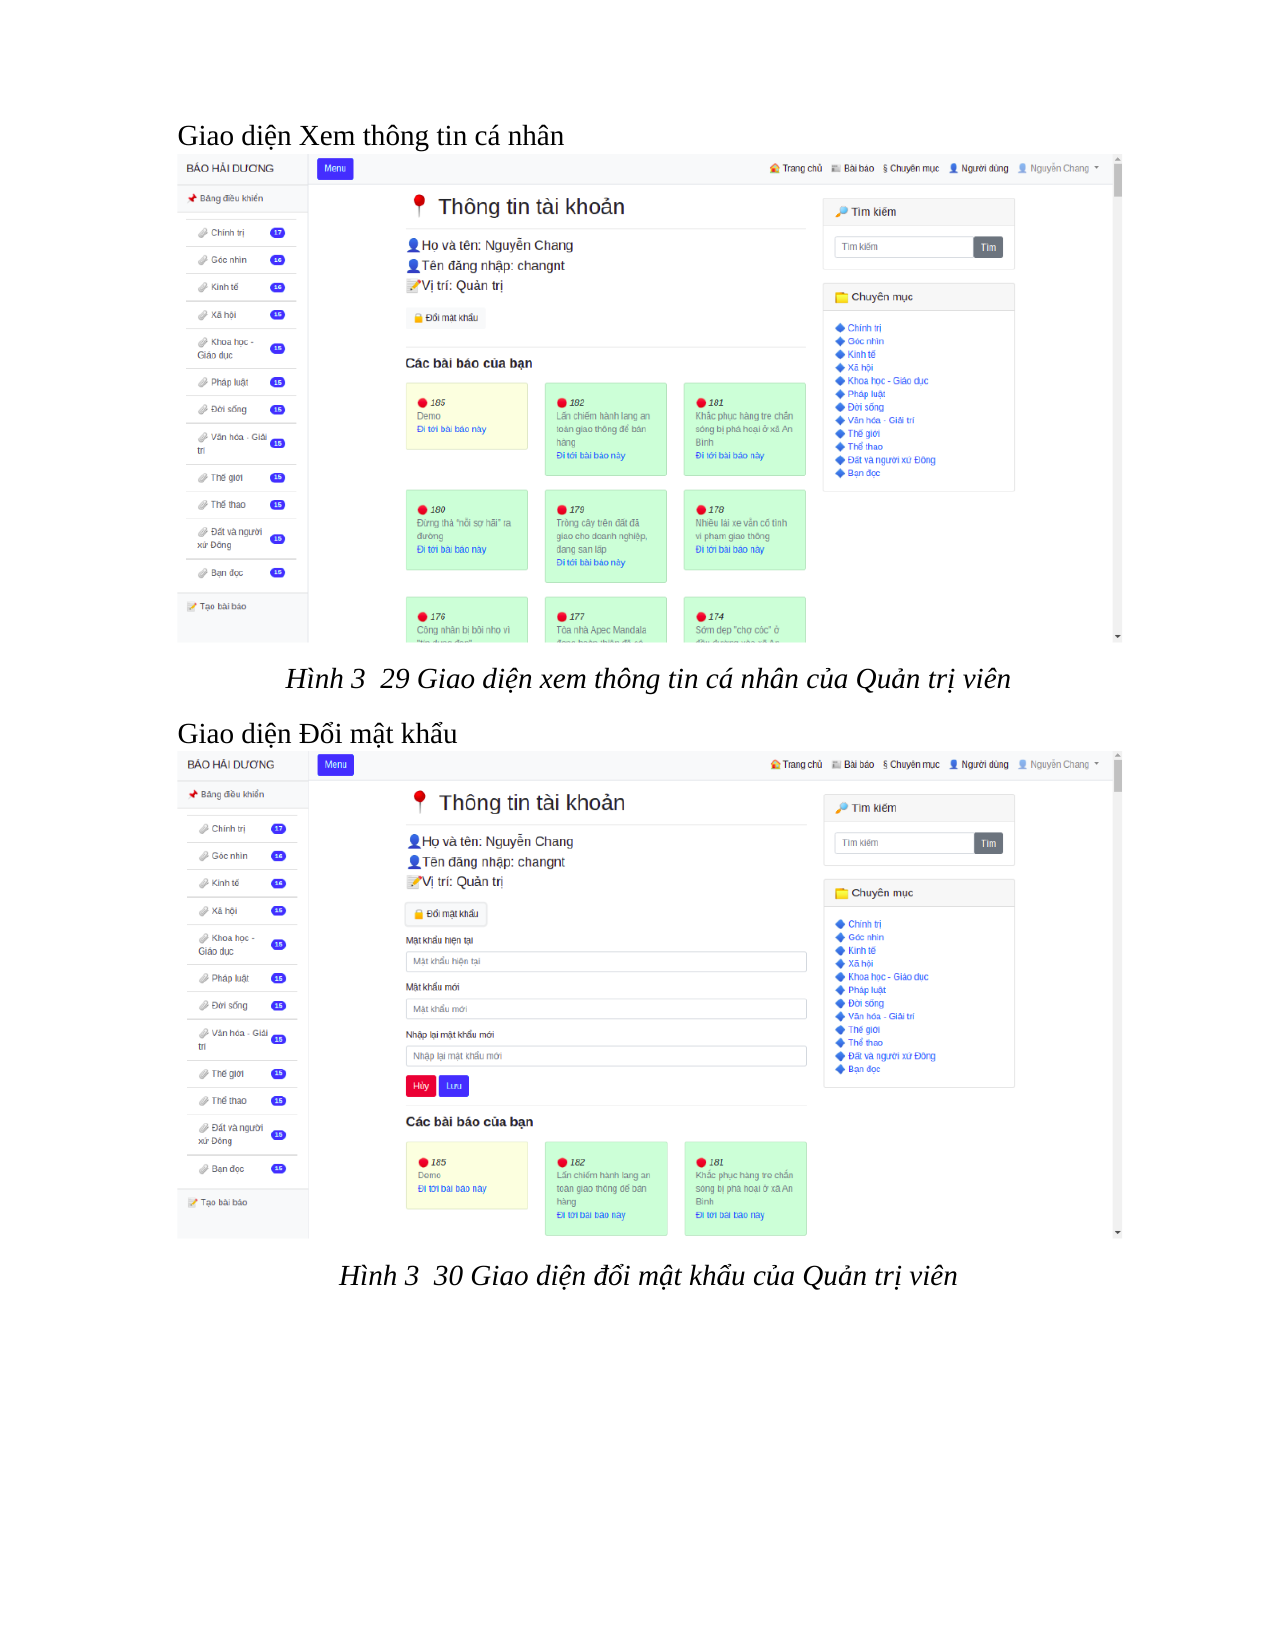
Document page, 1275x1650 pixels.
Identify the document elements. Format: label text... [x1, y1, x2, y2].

picture [177, 154, 1123, 643]
text Hình 3 30 Giao diện đổi mật khẩu của Quản trị viên [177, 1258, 1122, 1291]
subtitle Giao diện Xem thông tin cá nhân [177, 118, 1122, 152]
subtitle Giao diện Đổi mật khẩu [177, 716, 1122, 749]
picture [177, 751, 1123, 1239]
text Hình 3 29 Giao diện xem thông tin cá nhân của Quản trị viên [177, 661, 1122, 695]
